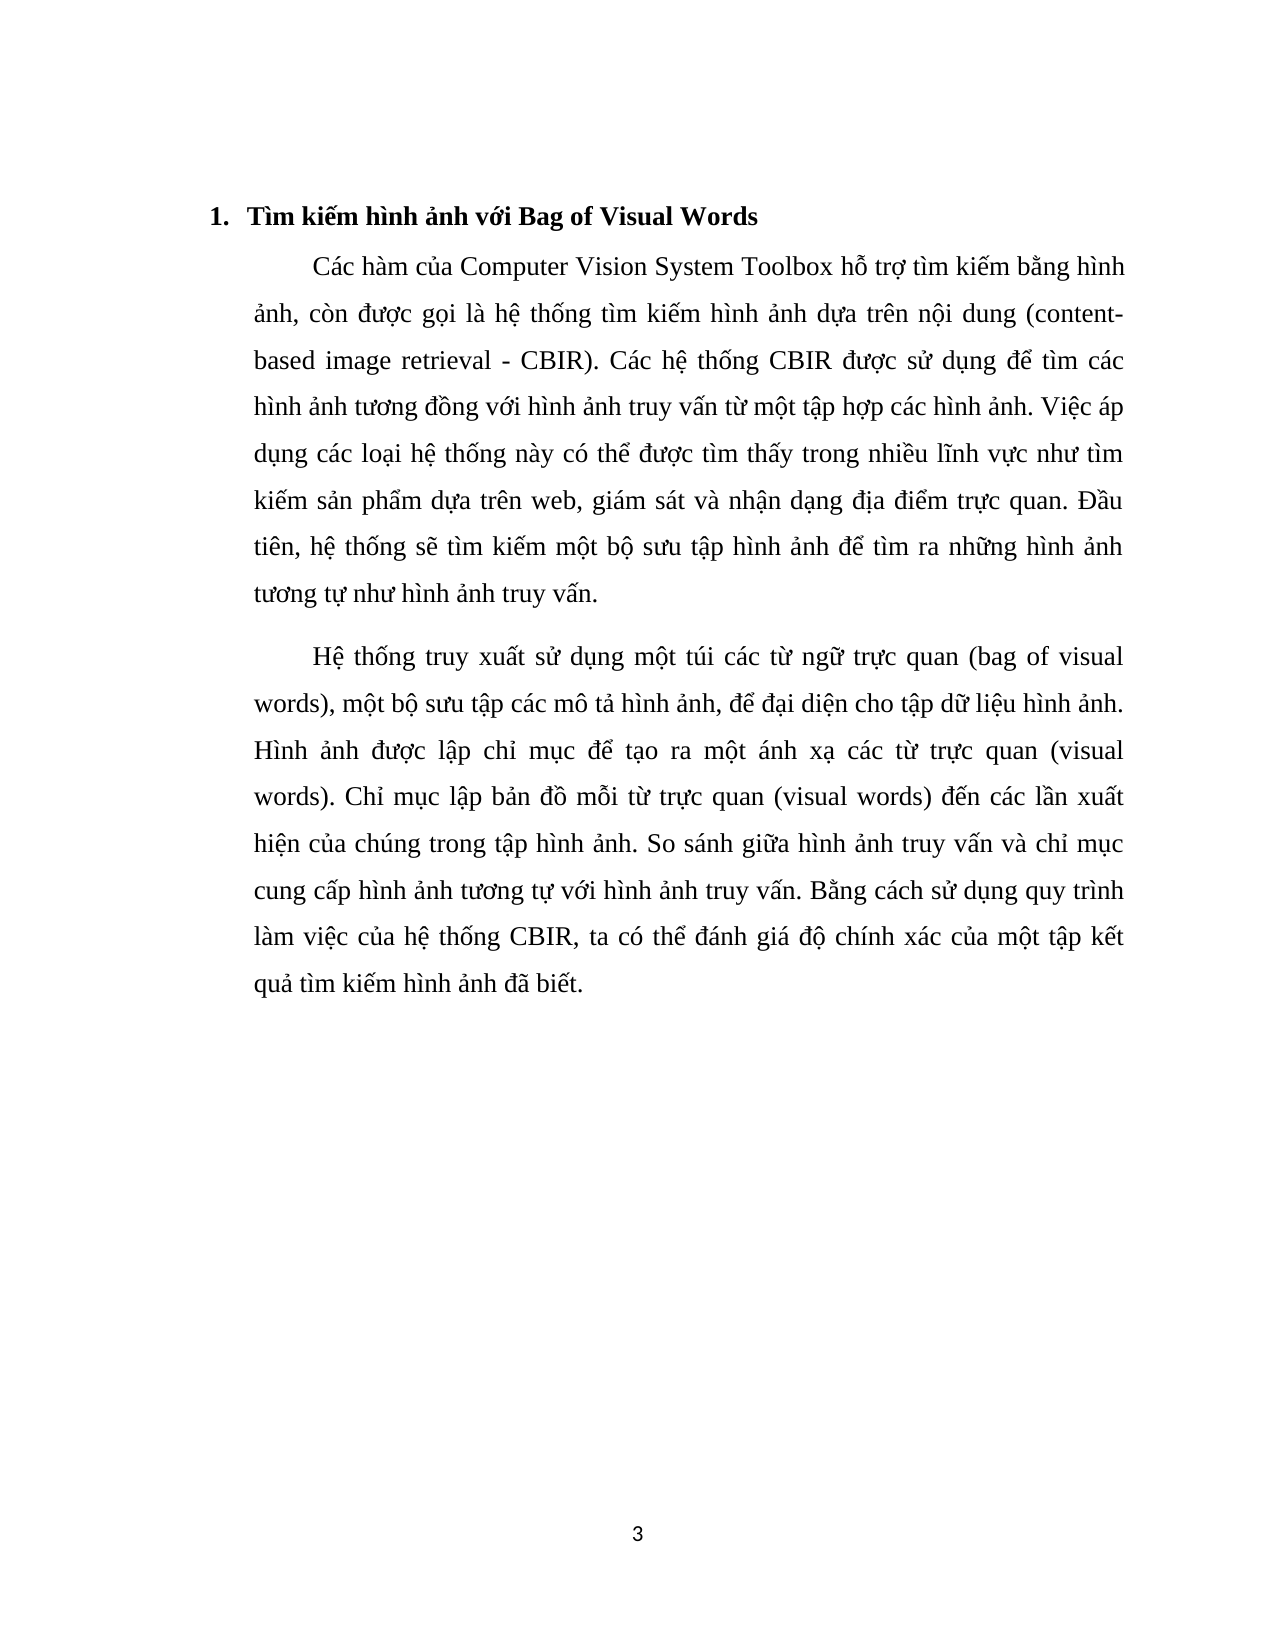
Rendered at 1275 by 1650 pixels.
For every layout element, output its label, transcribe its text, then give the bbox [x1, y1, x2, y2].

list Tìm kiếm hình ảnh với Bag of Visual Words [209, 200, 1125, 231]
text Các hàm của Computer Vision System Toolbox hỗ trợ tìm kiếm bằng hình ảnh, còn được gọi là hệ thống tìm kiếm hình ảnh dựa trên nội dung (content-based image retrieval - CBIR). Các hệ thống CBIR được sử dụng để tìm các hình ảnh tương đồng với hình ảnh truy vấn từ một tập hợp các hình ảnh. Việc áp dụng các loại hệ thống này có thể được tìm thấy trong nhiều lĩnh vực như tìm kiếm sản phẩm dựa trên web, giám sát và nhận dạng địa điểm trực quan. Đầu tiên, hệ thống sẽ tìm kiếm một bộ sưu tập hình ảnh để tìm ra những hình ảnh tương tự như hình ảnh truy vấn. [253, 250, 1125, 608]
text Hệ thống truy xuất sử dụng một túi các từ ngữ trực quan (bag of visual words), một bộ sưu tập các mô tả hình ảnh, để đại diện cho tập dữ liệu hình ảnh. Hình ảnh được lập chỉ mục để tạo ra một ánh xạ các từ trực quan (visual words). Chỉ mục lập bản đồ mỗi từ trực quan (visual words) đến các lần xuất hiện của chúng trong tập hình ảnh. So sánh giữa hình ảnh truy vấn và chỉ mục cung cấp hình ảnh tương tự với hình ảnh truy vấn. Bằng cách sử dụng quy trình làm việc của hệ thống CBIR, ta có thể đánh giá độ chính xác của một tập kết quả tìm kiếm hình ảnh đã biết. [253, 640, 1125, 998]
